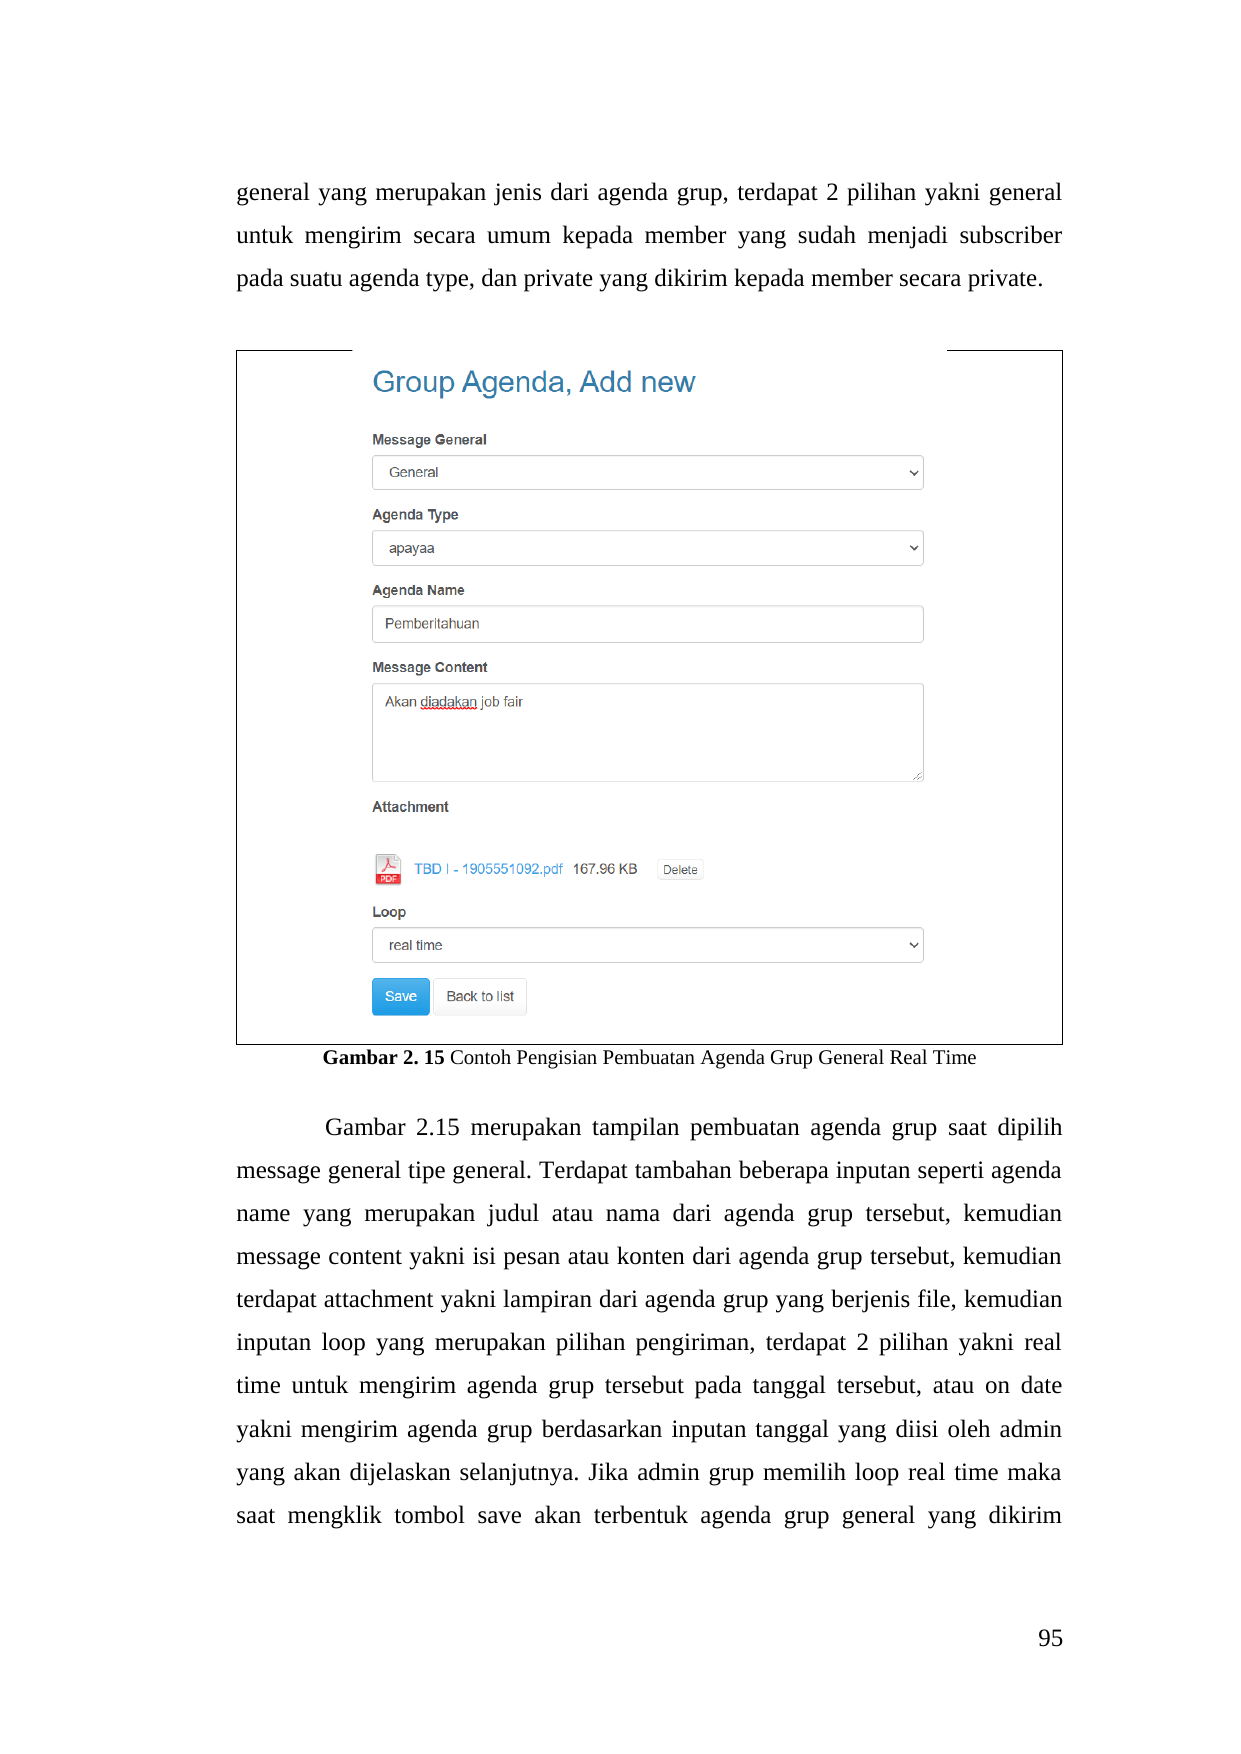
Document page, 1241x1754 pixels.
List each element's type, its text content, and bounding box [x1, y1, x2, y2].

picture [352, 350, 947, 1030]
text Gambar 2. 15 Contoh Pengisian Pembuatan Agenda Grup General Real Time [236, 1045, 1063, 1069]
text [236, 1112, 1063, 1529]
table_header [237, 351, 1062, 1043]
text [236, 177, 1063, 292]
